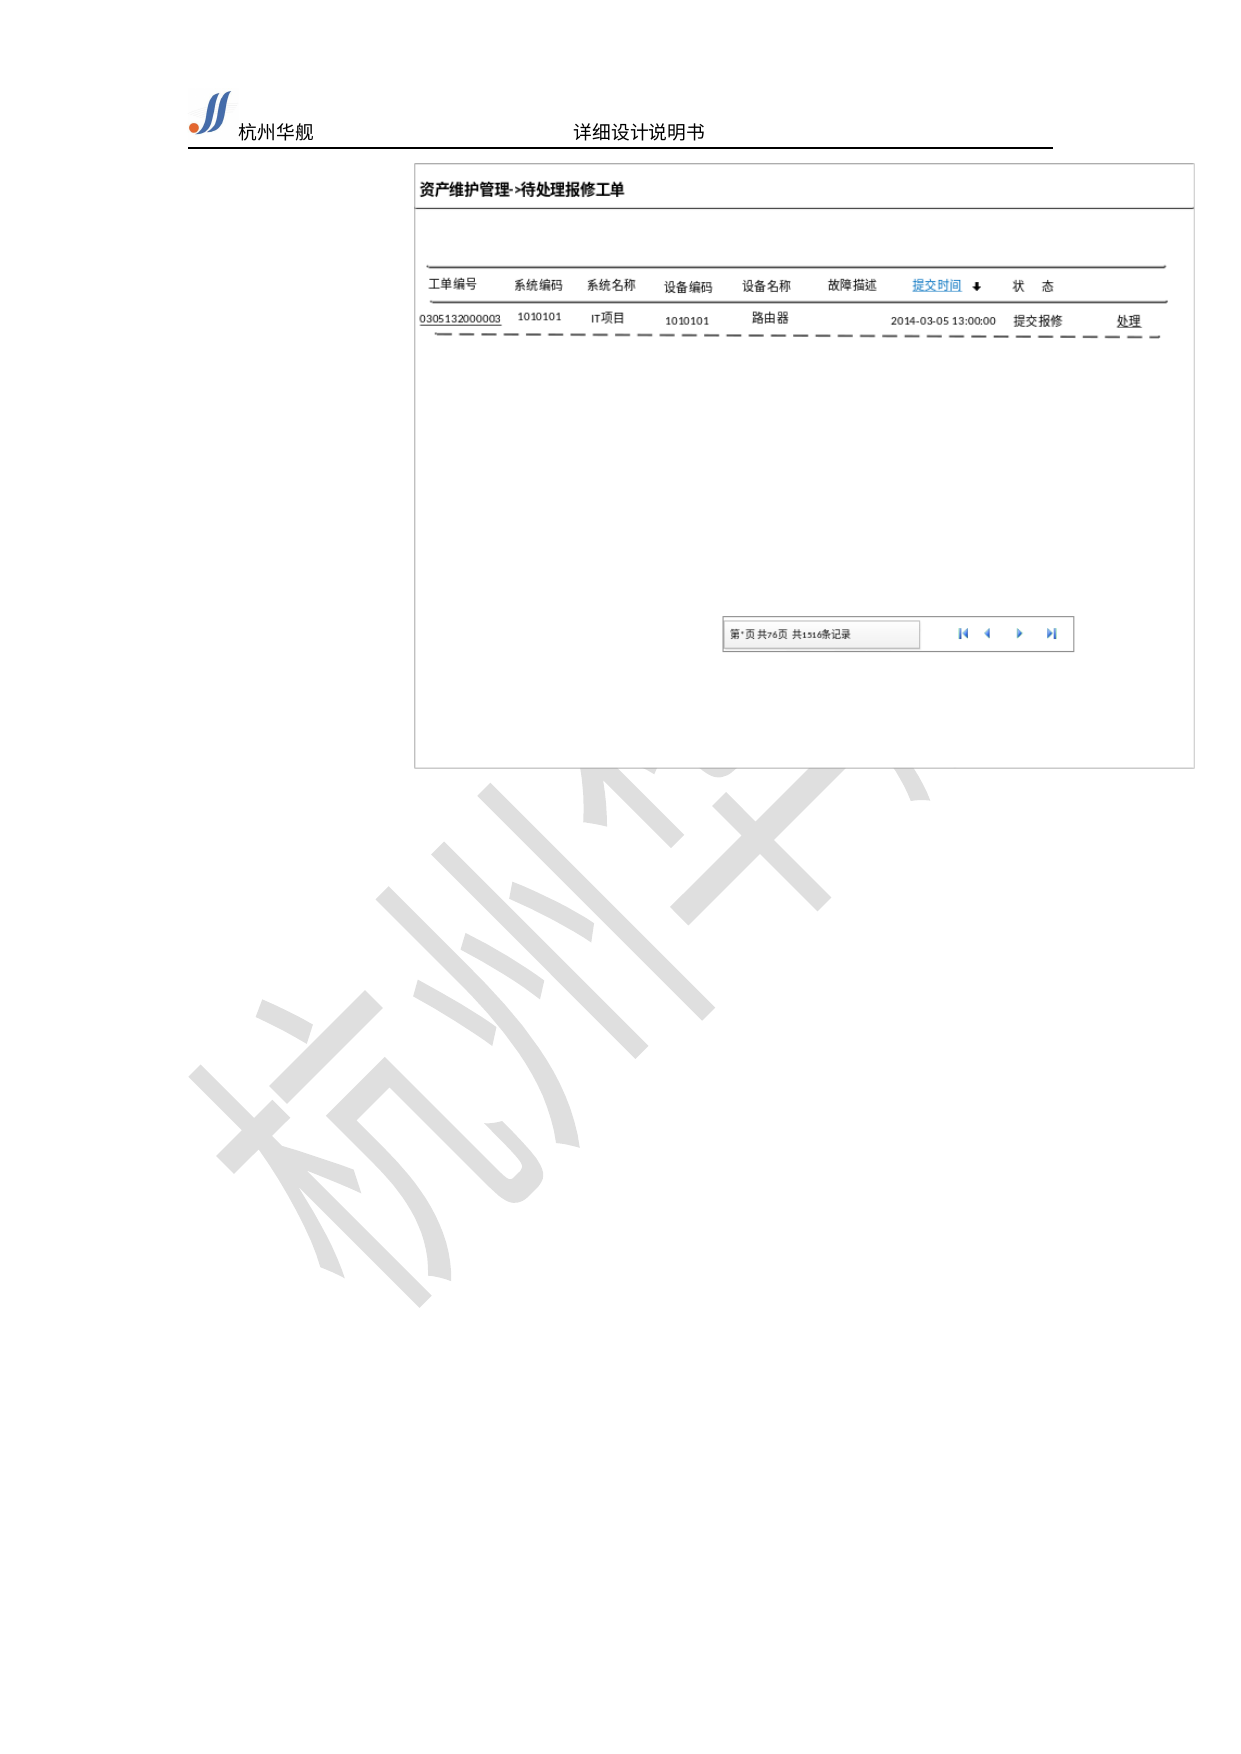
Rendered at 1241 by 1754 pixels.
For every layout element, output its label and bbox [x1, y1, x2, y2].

picture [187, 88, 239, 140]
